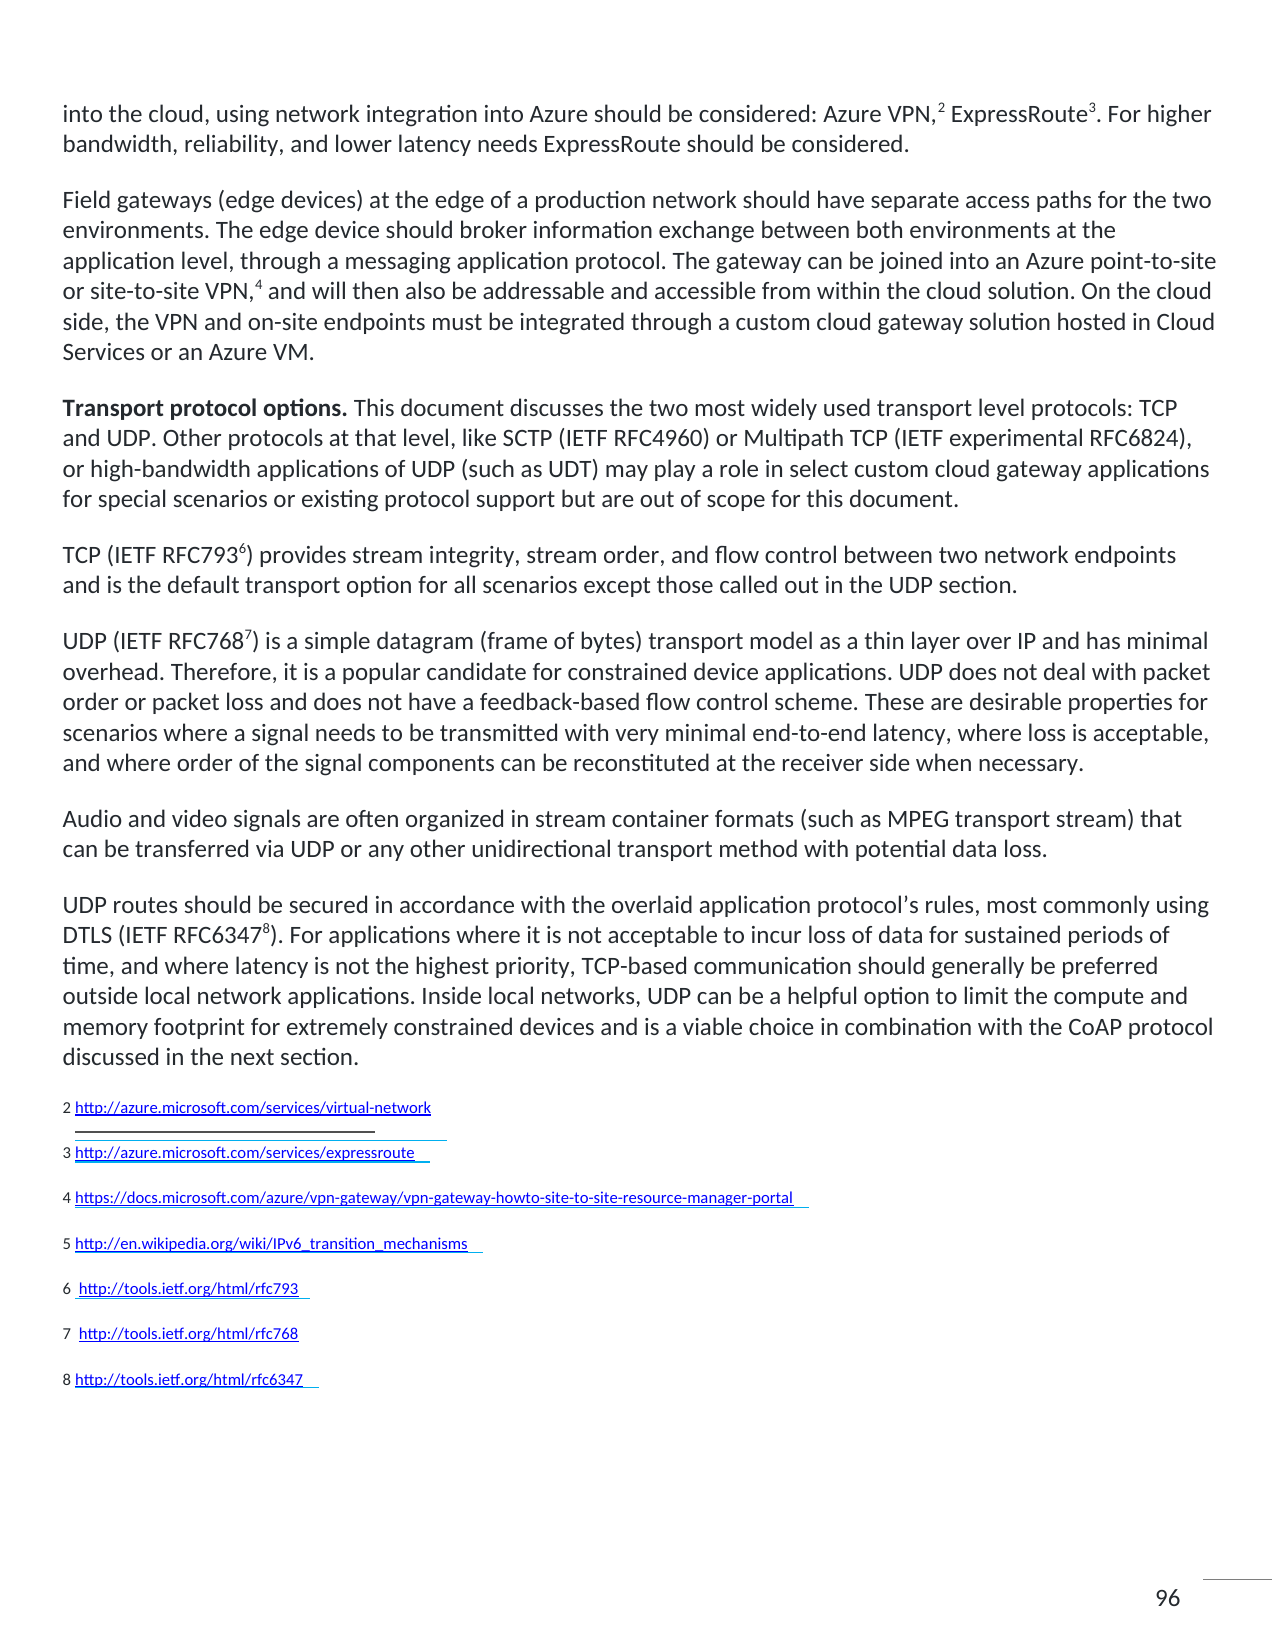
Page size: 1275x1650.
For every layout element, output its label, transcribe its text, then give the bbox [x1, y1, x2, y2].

text Field gateways (edge devices) at the edge of a production network should have separate access paths for the two environments. The edge device should broker information exchange between both environments at the application level, through a messaging application protocol. The gateway can be joined into an Azure point-to-site or site-to-site VPN,4 and will then also be addressable and accessible from within the cloud solution. On the cloud side, the VPN and on-site endpoints must be integrated through a custom cloud gateway solution hosted in Cloud Services or an Azure VM. [62, 184, 1219, 367]
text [62, 98, 1219, 159]
text 3 http://azure.microsoft.com/services/expressroute [62, 1142, 1219, 1163]
text Transport protocol options. This document discusses the two most widely used transport level protocols: TCP and UDP. Other protocols at that level, like SCTP (IETF RFC4960) or Multipath TCP (IETF experimental RFC6824), or high-bandwidth applications of UDP (such as UDT) may play a role in select custom cloud gateway applications for special scenarios or existing protocol support but are out of scope for this document. [62, 392, 1219, 514]
text UDP routes should be secured in accordance with the overlaid application protocol’s rules, most commonly using DTLS (IETF RFC63478). For applications where it is not acceptable to incur loss of data for sustained periods of time, and where latency is not the highest priority, TCP-based communication should generally be preferred outside local network applications. Inside local networks, UDP can be a helpful option to limit the compute and memory footprint for extremely constrained devices and is a viable choice in combination with the CoAP protocol discussed in the next section. [62, 889, 1219, 1072]
text Audio and video signals are often organized in stream container formats (such as MPEG transport stream) that can be transferred via UDP or any other unidirectional transport method with potential data loss. [62, 803, 1219, 864]
text 5 http://en.wikipedia.org/wiki/IPv6_transition_mechanisms [62, 1233, 1219, 1253]
text 6 http://tools.ietf.org/html/rfc793 [62, 1278, 1219, 1298]
text 8 http://tools.ietf.org/html/rfc6347 [62, 1369, 1219, 1389]
text 7 http://tools.ietf.org/html/rfc768 [62, 1323, 1219, 1344]
text UDP (IETF RFC7687) is a simple datagram (frame of bytes) transport model as a thin layer over IP and has minimal overhead. Therefore, it is a popular candidate for constrained device applications. UDP does not deal with packet order or packet loss and does not have a feedback-based flow control scheme. These are desirable properties for scenarios where a signal needs to be transmitted with very minimal end-to-end latency, where loss is acceptable, and where order of the signal components can be reconstituted at the receiver side when necessary. [62, 625, 1219, 778]
text TCP (IETF RFC7936) provides stream integrity, stream order, and flow control between two network endpoints and is the default transport option for all scenarios except those called out in the UDP section. [62, 539, 1219, 600]
text 4 https://docs.microsoft.com/azure/vpn-gateway/vpn-gateway-howto-site-to-site-resource-manager-portal [62, 1188, 1219, 1208]
text 2 http://azure.microsoft.com/services/virtual-network [62, 1097, 1219, 1117]
